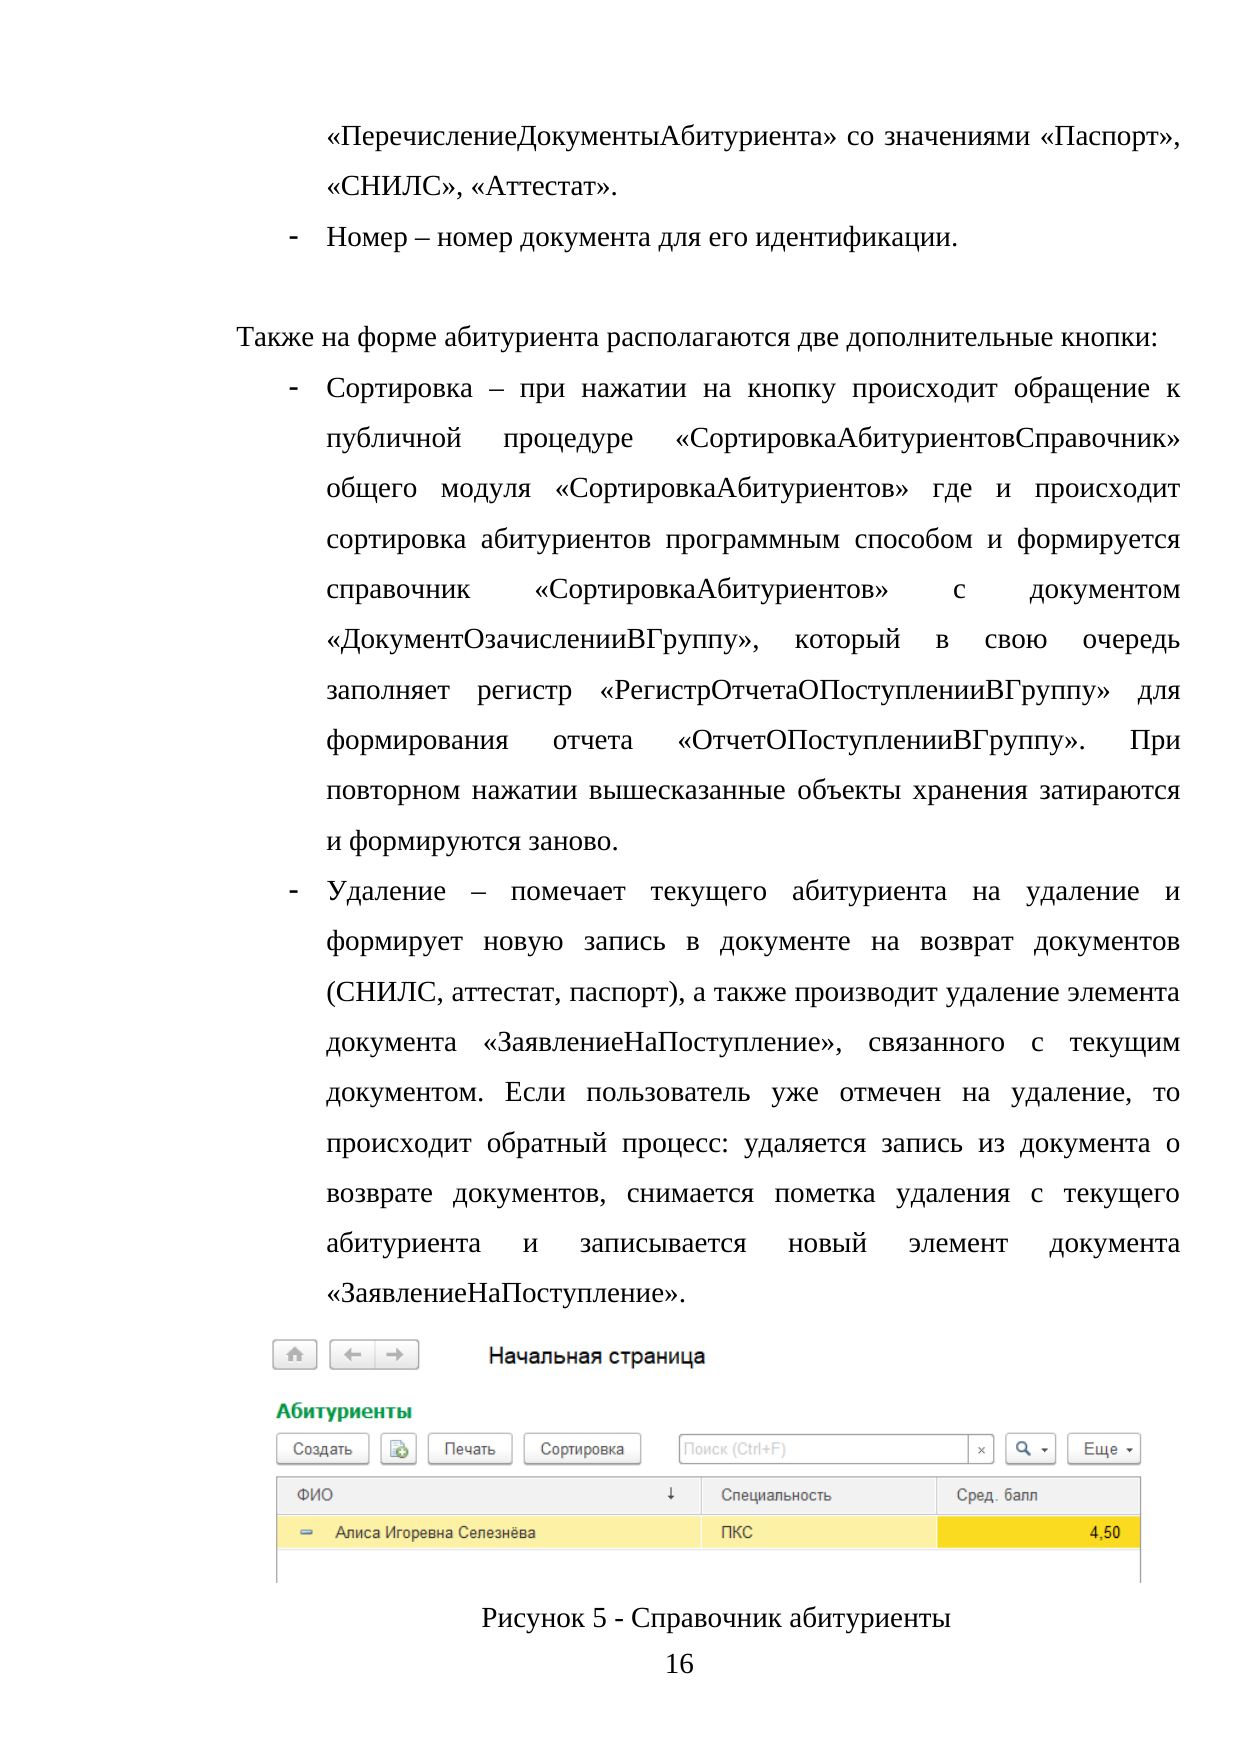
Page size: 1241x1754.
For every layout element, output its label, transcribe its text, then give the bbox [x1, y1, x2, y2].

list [288, 118, 1181, 202]
list Удаление – помечает текущего абитуриента на удаление и формирует новую запись в документе на возврат документов (СНИЛС, аттестат, паспорт), а также производит удаление элемента документа «ЗаявлениеНаПоступление», связанного с текущим документом. Если пользователь уже отмечен на удаление, то происходит обратный процесс: удаляется запись из документа о возврате документов, снимается пометка удаления с текущего абитуриента и записывается новый элемент документа «ЗаявлениеНаПоступление». [288, 873, 1181, 1309]
text Рисунок 5 - Справочник абитуриенты [177, 1600, 1181, 1633]
list Номер – номер документа для его идентификации. [288, 219, 1181, 252]
picture [258, 1326, 1174, 1583]
list Сортировка – при нажатии на кнопку происходит обращение к публичной процедуре «СортировкаАбитуриентовСправочник» общего модуля «СортировкаАбитуриентов» где и происходит сортировка абитуриентов программным способом и формируется справочник «СортировкаАбитуриентов» с документом «ДокументОзачисленииВГруппу», который в свою очередь заполняет регистр «РегистрОтчетаОПоступленииВГруппу» для формирования отчета «ОтчетОПоступленииВГруппу». При повторном нажатии вышесказанные объекты хранения затираются и формируются заново. [288, 370, 1181, 856]
text Также на форме абитуриента располагаются две дополнительные кнопки: [177, 319, 1181, 353]
